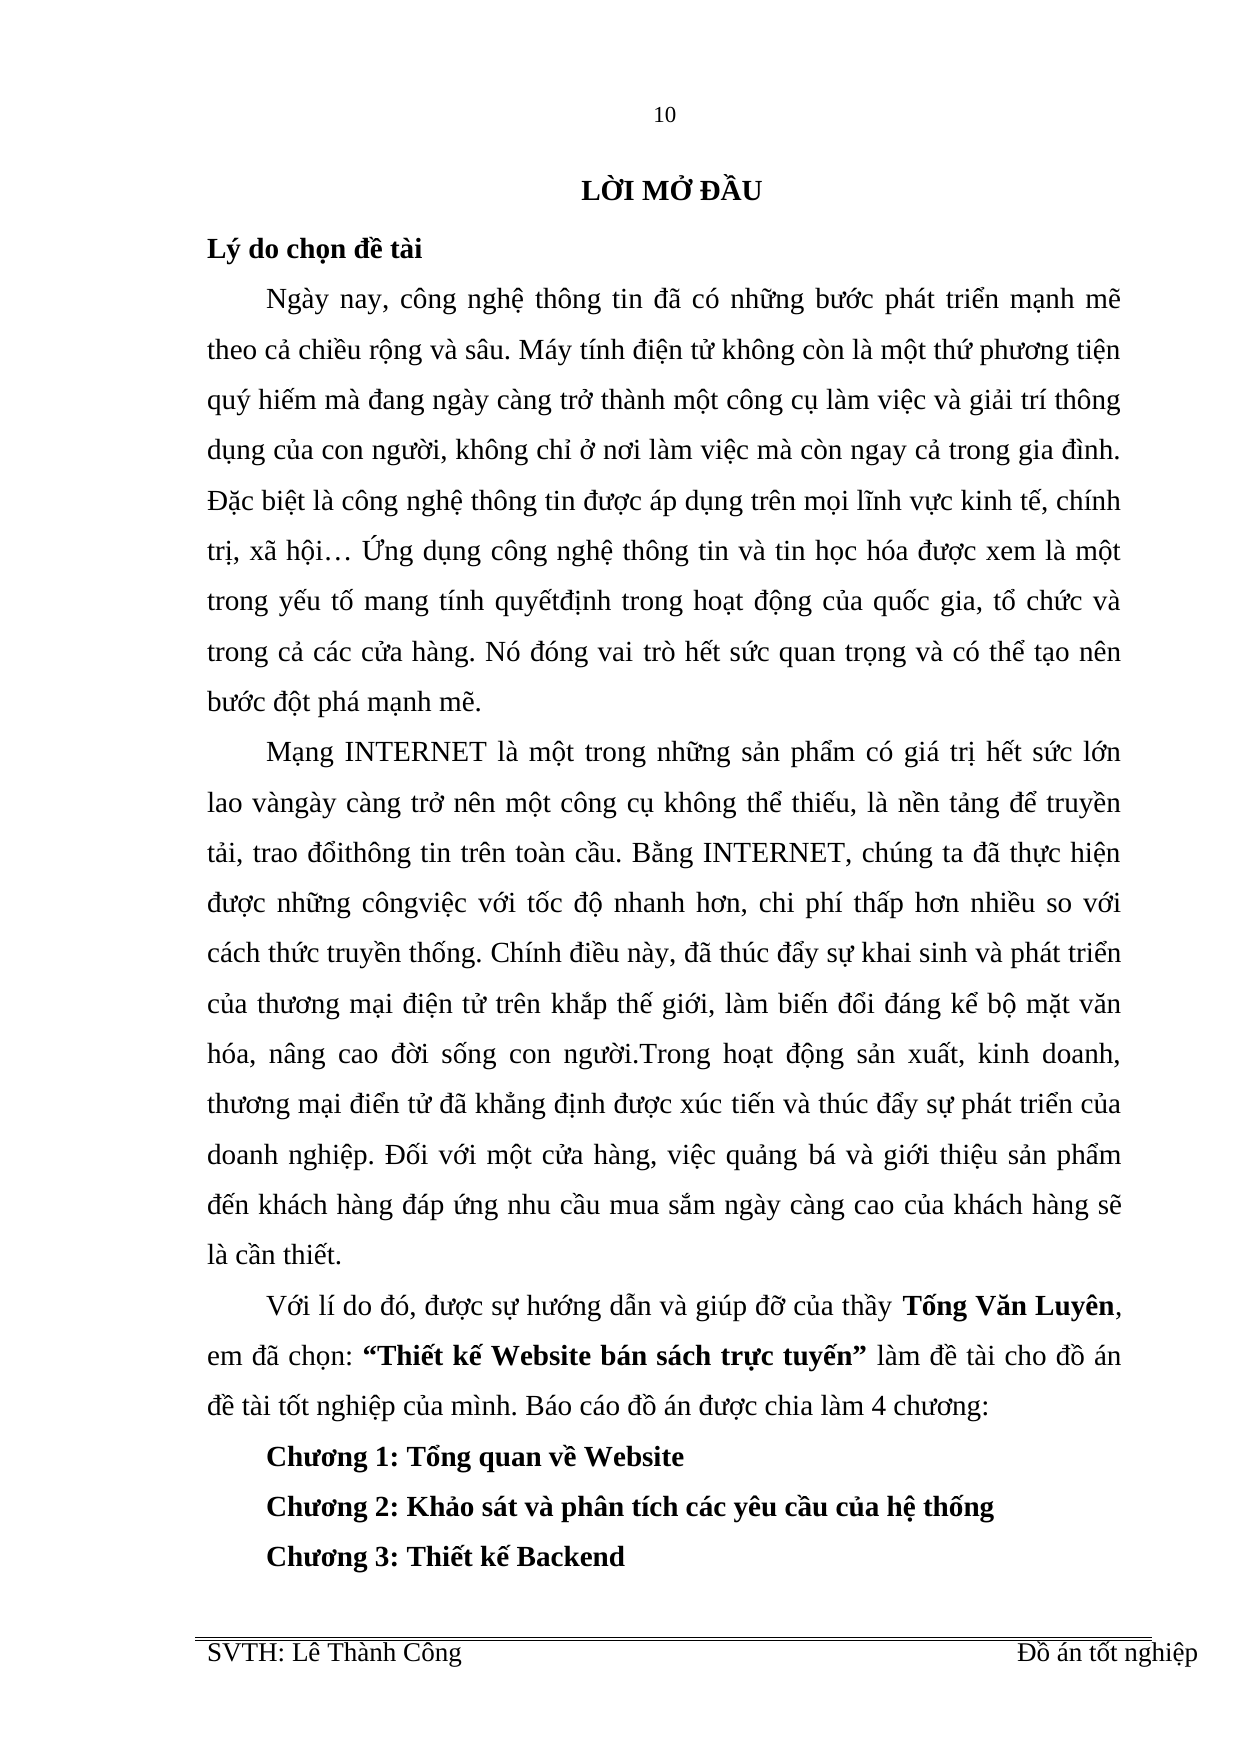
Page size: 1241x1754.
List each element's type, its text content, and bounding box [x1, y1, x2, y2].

subtitle LỜI MỞ ĐẦU [222, 173, 1122, 206]
text Lý do chọn đề tài [207, 231, 1122, 265]
text Chương 3: Thiết kế Backend [207, 1539, 1122, 1573]
text Ngày nay, công nghệ thông tin đã có những bước phát triển mạnh mẽ theo cả chiều rộng và sâu. Máy tính điện tử không còn là một thứ phương tiện quý hiếm mà đang ngày càng trở thành một công cụ làm việc và giải trí thông dụng của con người, không chỉ ở nơi làm việc mà còn ngay cả trong gia đình. Đặc biệt là công nghệ thông tin được áp dụng trên mọi lĩnh vực kinh tế, chính trị, xã hội… Ứng dụng công nghệ thông tin và tin học hóa được xem là một trong yếu tố mang tính quyếtđịnh trong hoạt động của quốc gia, tổ chức và trong cả các cửa hàng. Nó đóng vai trò hết sức quan trọng và có thể tạo nên bước đột phá mạnh mẽ. [207, 282, 1122, 718]
text Mạng INTERNET là một trong những sản phẩm có giá trị hết sức lớn lao vàngày càng trở nên một công cụ không thể thiếu, là nền tảng để truyền tải, trao đổithông tin trên toàn cầu. Bằng INTERNET, chúng ta đã thực hiện được những côngviệc với tốc độ nhanh hơn, chi phí thấp hơn nhiều so với cách thức truyền thống. Chính điều này, đã thúc đẩy sự khai sinh và phát triển của thương mại điện tử trên khắp thế giới, làm biến đổi đáng kể bộ mặt văn hóa, nâng cao đời sống con người.Trong hoạt động sản xuất, kinh doanh, thương mại điển tử đã khẳng định được xúc tiến và thúc đẩy sự phát triển của doanh nghiệp. Đối với một cửa hàng, việc quảng bá và giới thiệu sản phẩm đến khách hàng đáp ứng nhu cầu mua sắm ngày càng cao của khách hàng sẽ là cần thiết. [207, 734, 1122, 1271]
text Chương 2: Khảo sát và phân tích các yêu cầu của hệ thống [207, 1489, 1122, 1523]
text Chương 1: Tổng quan về Website [207, 1439, 1122, 1472]
text Với lí do đó, được sự hướng dẫn và giúp đỡ của thầy Tống Văn Luyên, em đã chọn: “Thiết kế Website bán sách trực tuyến” làm đề tài cho đồ án đề tài tốt nghiệp của mình. Báo cáo đồ án được chia làm 4 chương: [207, 1288, 1122, 1422]
